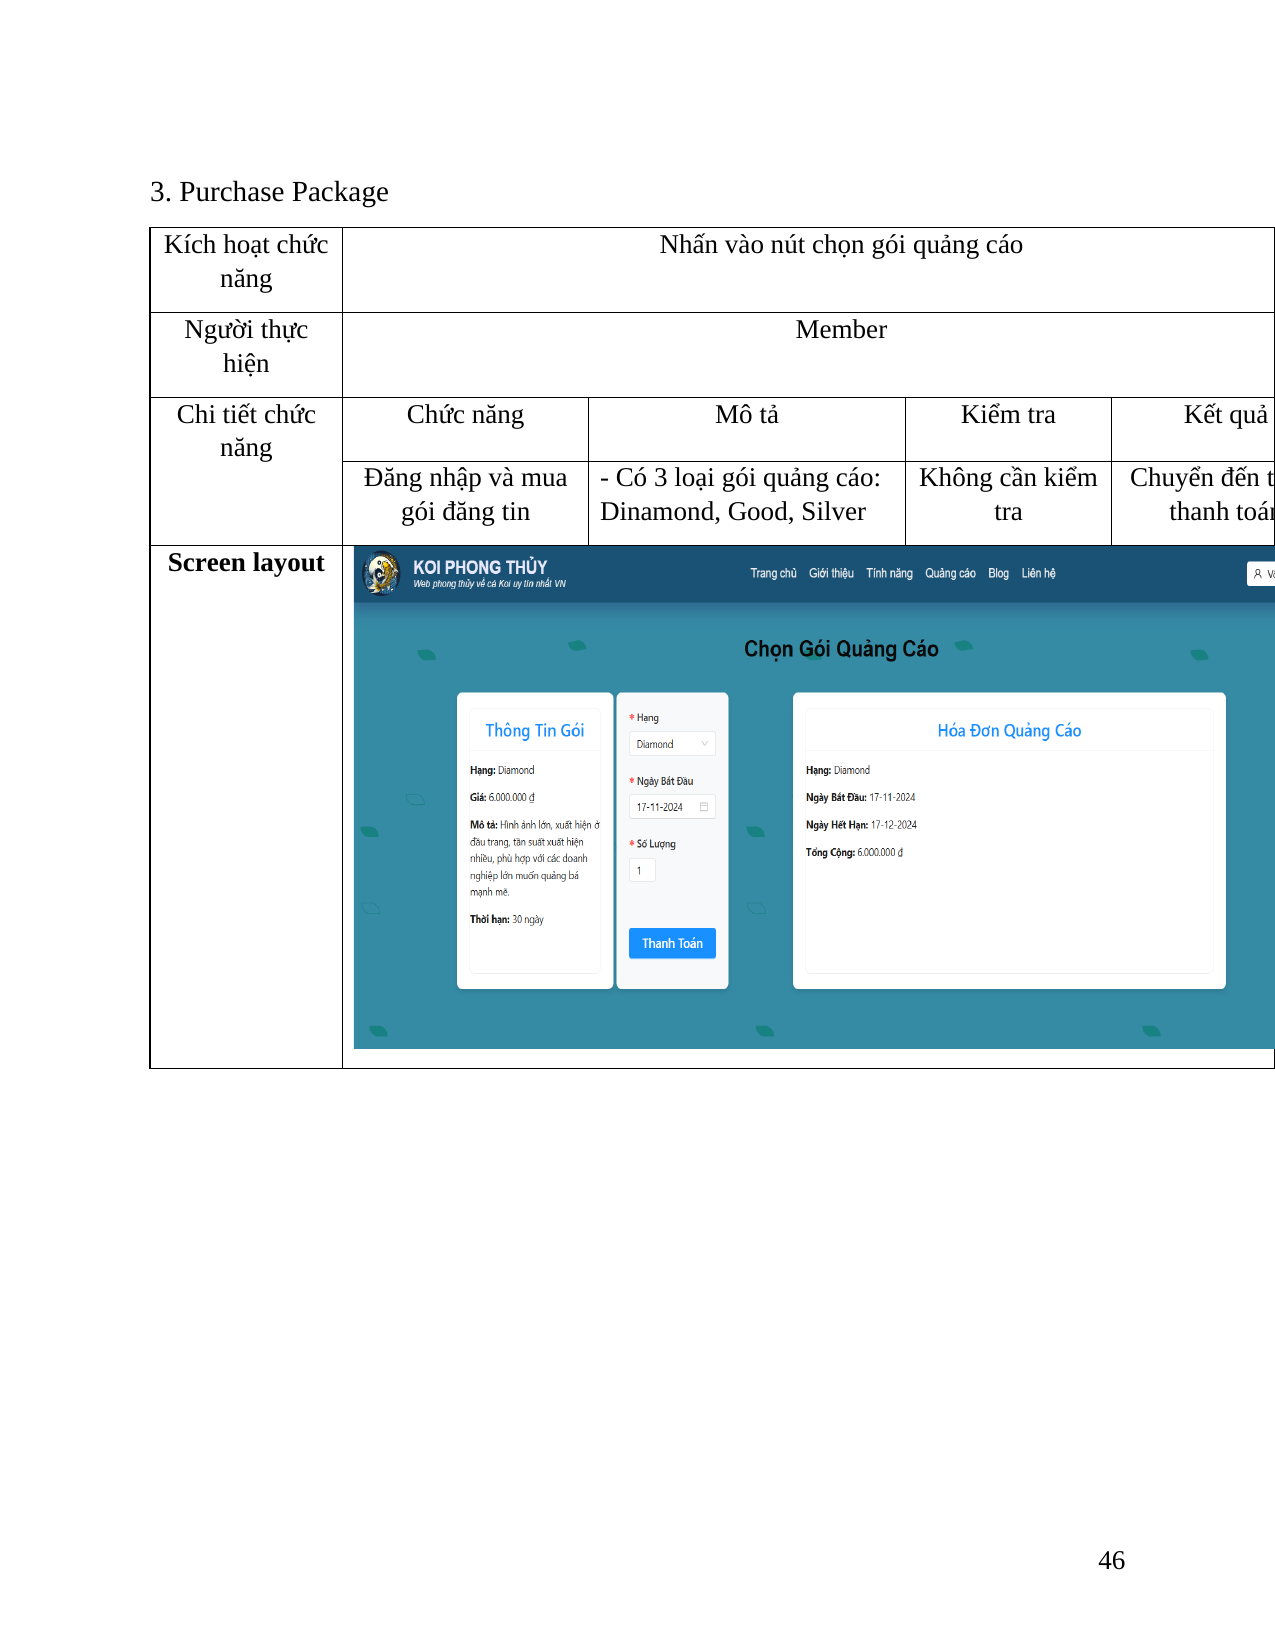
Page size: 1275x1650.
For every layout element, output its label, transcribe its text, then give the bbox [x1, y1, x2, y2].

table_cell Người thực hiện [151, 313, 342, 397]
table_header Nhấn vào nút chọn gói quảng cáo [343, 228, 1274, 312]
table_header Kích hoạt chức năng [151, 228, 342, 312]
table_cell Không cần kiểm tra [906, 462, 1111, 545]
table_cell Chi tiết chức năng [151, 398, 342, 545]
table_cell Chuyển đến trang thanh toán [1112, 462, 1274, 545]
picture [353, 546, 1275, 1049]
table_cell Chức năng [343, 398, 588, 461]
table_cell Member [343, 313, 1274, 397]
text 3. Purchase Package [150, 174, 1125, 208]
table_cell Kiểm tra [906, 398, 1111, 461]
table_cell Đăng nhập và mua gói đăng tin [343, 462, 588, 545]
table_cell Mô tả [589, 398, 905, 461]
table_cell [343, 546, 1274, 1068]
table_cell - Có 3 loại gói quảng cáo: Dinamond, Good, Silver [589, 462, 905, 545]
table_cell Kết quả [1112, 398, 1274, 461]
table_cell Screen layout [151, 546, 342, 1068]
